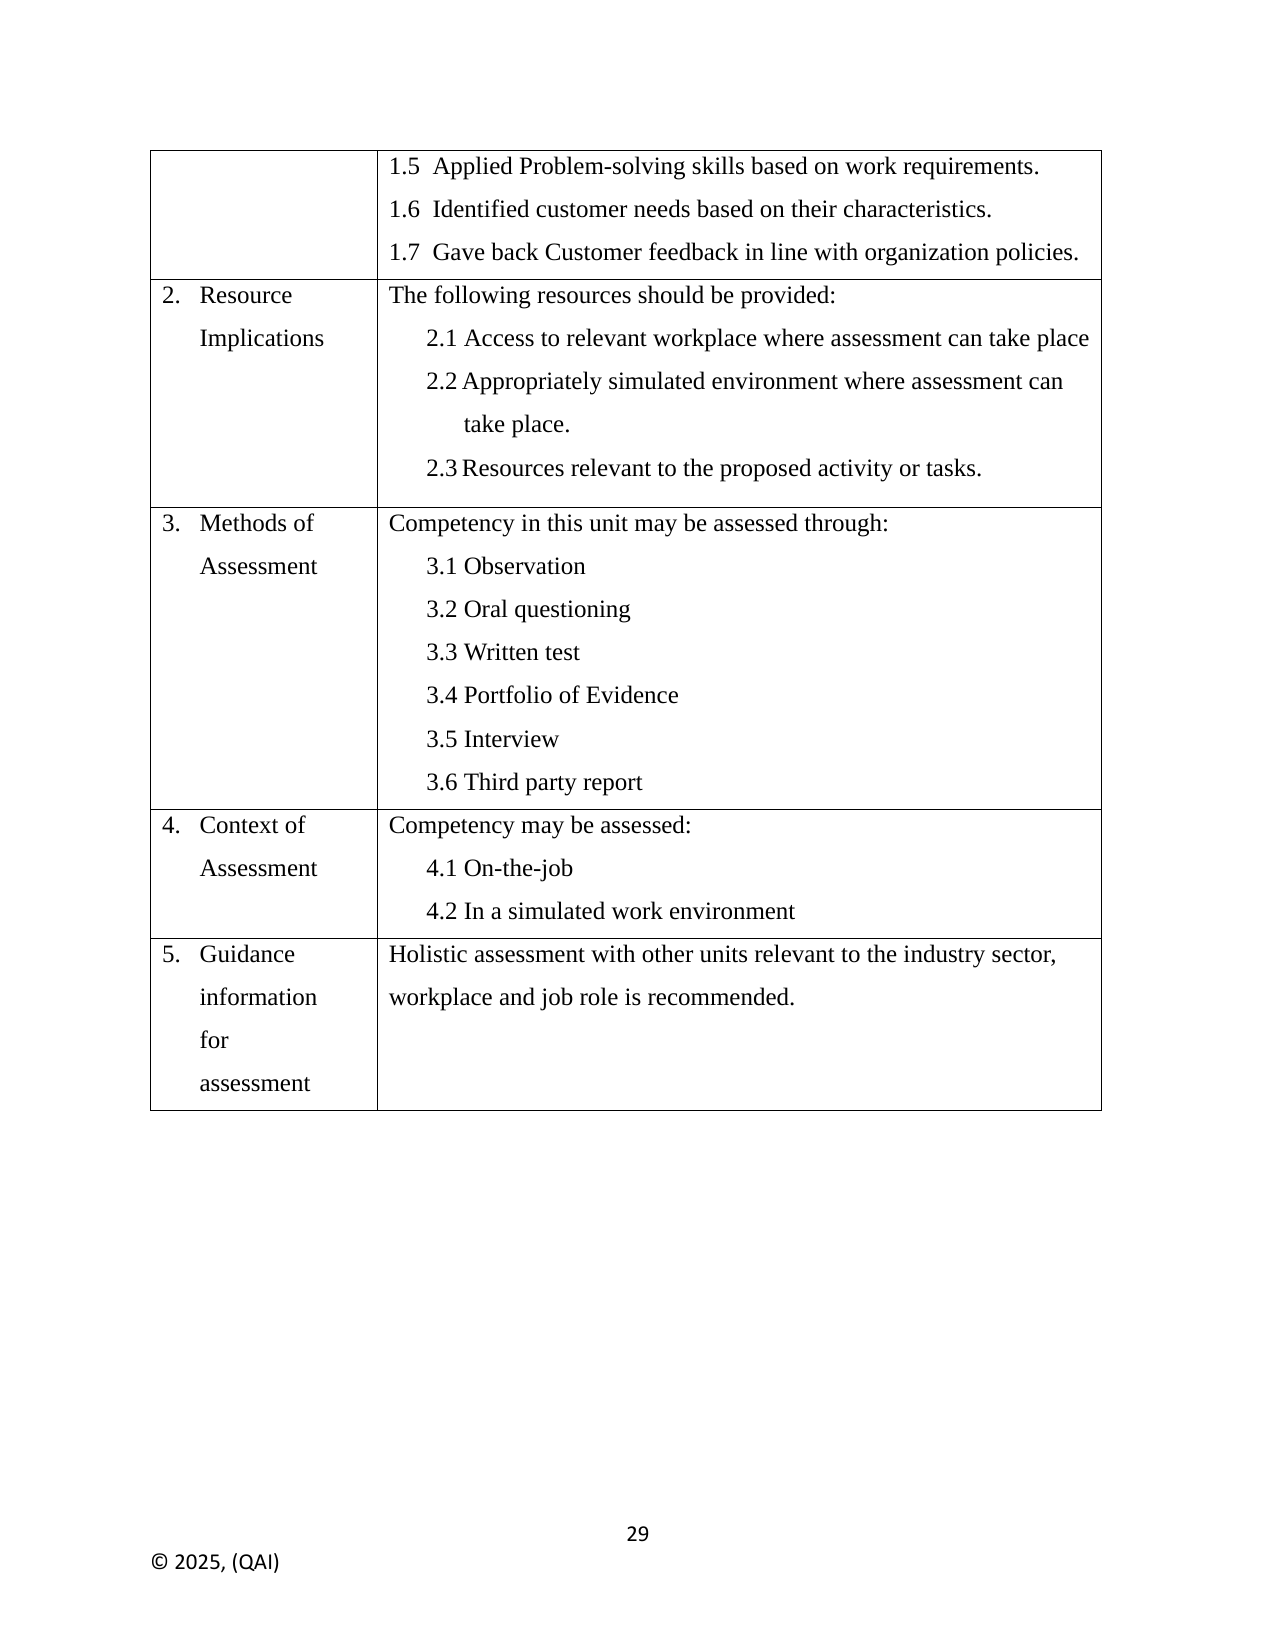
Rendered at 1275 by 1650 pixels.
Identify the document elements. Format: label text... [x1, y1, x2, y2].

table_cell Competency may be assessed: On-the-job In a simulated work environment [378, 810, 1101, 938]
table_cell Holistic assessment with other units relevant to the industry sector, workplace and job role is recommended. [378, 939, 1101, 1110]
table_cell Resource Implications [151, 280, 377, 507]
table_cell Competency in this unit may be assessed through: Observation Oral questioning Written test Portfolio of Evidence Interview Third party report [378, 508, 1101, 809]
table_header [378, 151, 1101, 279]
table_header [151, 151, 377, 279]
table_cell Guidance information for assessment [151, 939, 377, 1110]
table_cell The following resources should be provided: Access to relevant workplace where assessment can take place Appropriately simulated environment where assessment can take place. Resources relevant to the proposed activity or tasks. [378, 280, 1101, 507]
table_cell Context of Assessment [151, 810, 377, 938]
table_cell Methods of Assessment [151, 508, 377, 809]
